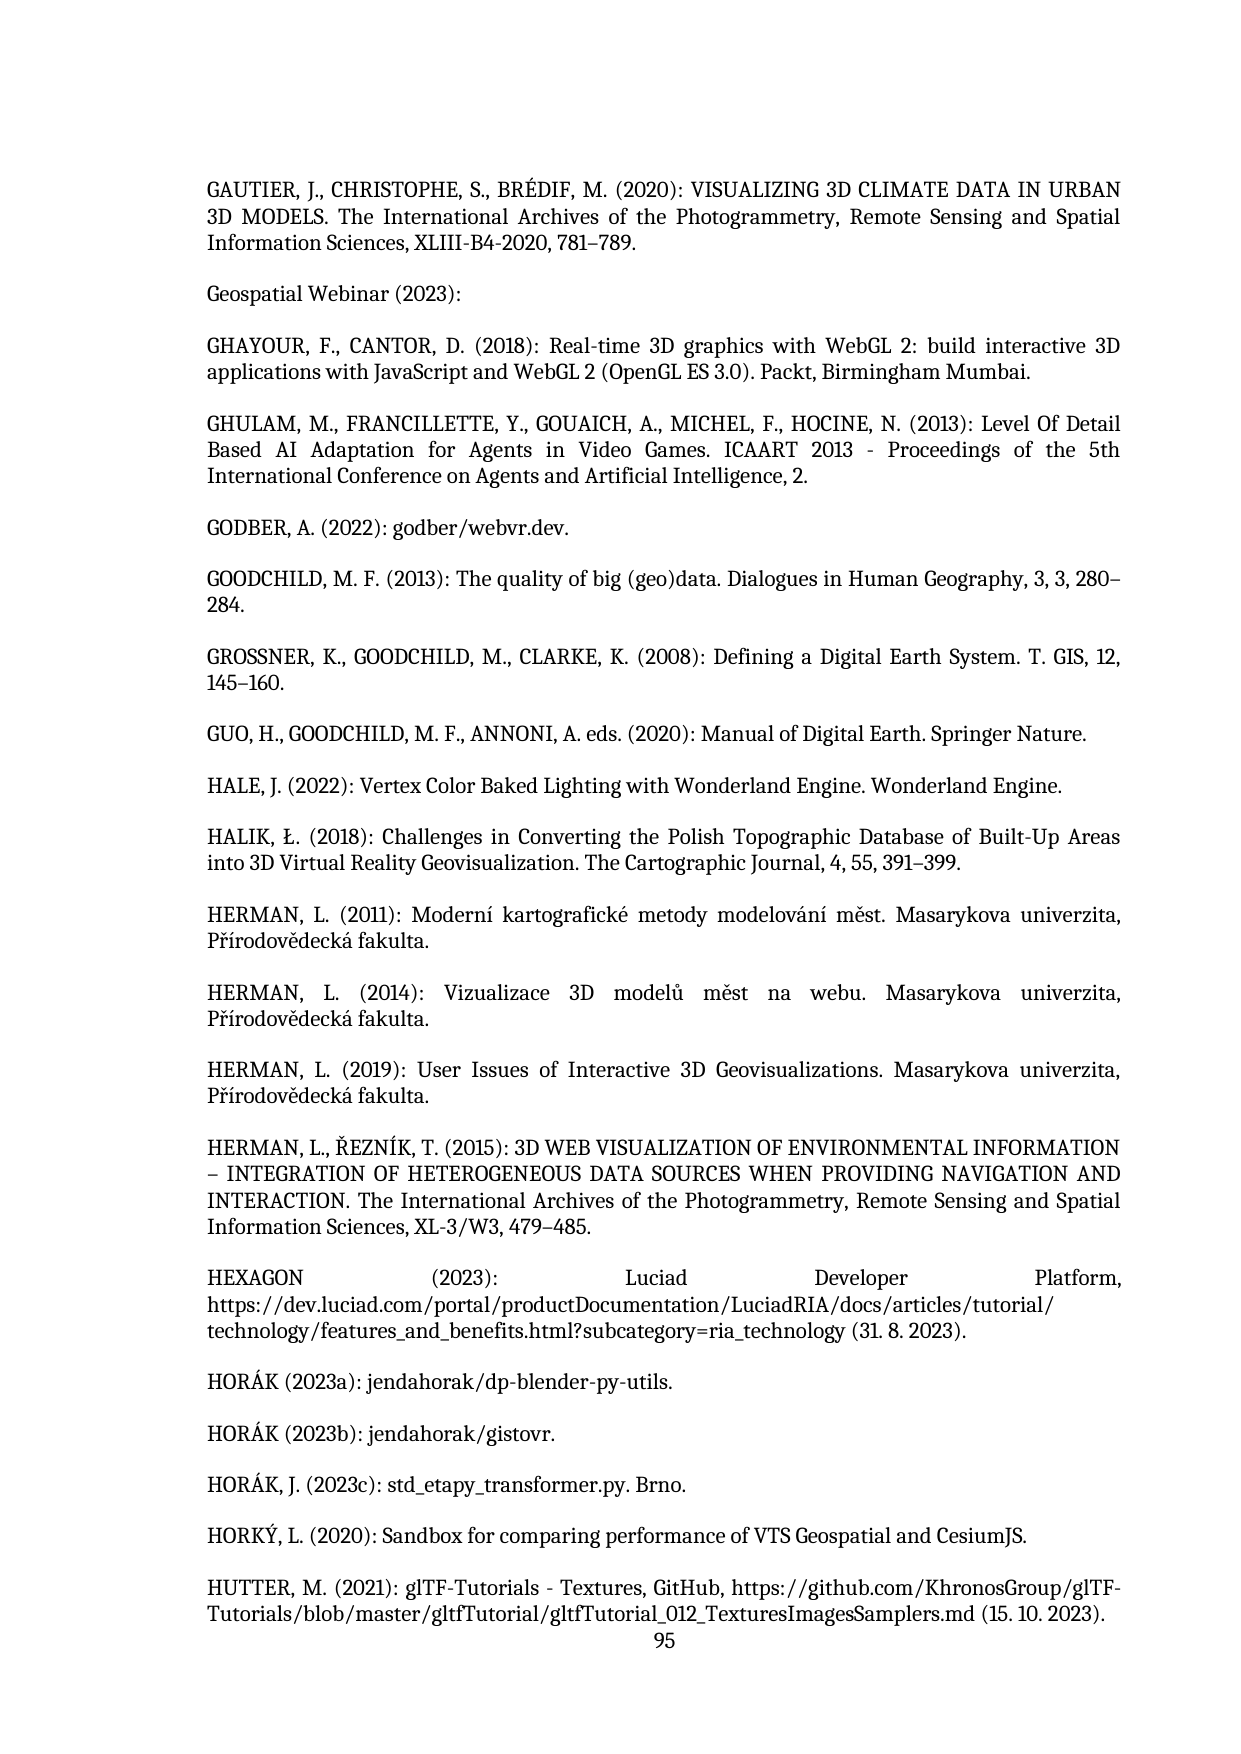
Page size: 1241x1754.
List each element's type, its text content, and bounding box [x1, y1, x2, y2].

text Geospatial Webinar (2023): [207, 281, 1122, 308]
text HORKÝ, L. (2020): Sandbox for comparing performance of VTS Geospatial and CesiumJS. [207, 1523, 1122, 1549]
text HALE, J. (2022): Vertex Color Baked Lighting with Wonderland Engine. Wonderland Engine. [207, 772, 1122, 799]
text HUTTER, M. (2021): glTF-Tutorials - Textures, GitHub, https://github.com/KhronosGroup/glTF-Tutorials/blob/master/gltfTutorial/gltfTutorial_012_TexturesImagesSamplers.md (15. 10. 2023). [207, 1574, 1122, 1627]
text GUO, H., GOODCHILD, M. F., ANNONI, A. eds. (2020): Manual of Digital Earth. Springer Nature. [207, 721, 1122, 747]
text HERMAN, L. (2014): Vizualizace 3D modelů měst na webu. Masarykova univerzita, Přírodovědecká fakulta. [207, 979, 1122, 1032]
text HORÁK (2023b): jendahorak/gistovr. [207, 1421, 1122, 1447]
text HEXAGON (2023): Luciad Developer Platform, https://dev.luciad.com/portal/productDocumentation/LuciadRIA/docs/articles/tutorial/technology/features_and_benefits.html?subcategory=ria_technology (31. 8. 2023). [207, 1265, 1122, 1344]
text HERMAN, L. (2019): User Issues of Interactive 3D Geovisualizations. Masarykova univerzita, Přírodovědecká fakulta. [207, 1057, 1122, 1110]
text GAUTIER, J., CHRISTOPHE, S., BRÉDIF, M. (2020): VISUALIZING 3D CLIMATE DATA IN URBAN 3D MODELS. The International Archives of the Photogrammetry, Remote Sensing and Spatial Information Sciences, XLIII-B4-2020, 781–789. [207, 177, 1122, 256]
text GHAYOUR, F., CANTOR, D. (2018): Real-time 3D graphics with WebGL 2: build interactive 3D applications with JavaScript and WebGL 2 (OpenGL ES 3.0). Packt, Birmingham Mumbai. [207, 333, 1122, 385]
text GODBER, A. (2022): godber/webvr.dev. [207, 514, 1122, 541]
text GHULAM, M., FRANCILLETTE, Y., GOUAICH, A., MICHEL, F., HOCINE, N. (2013): Level Of Detail Based AI Adaptation for Agents in Video Games. ICAART 2013 - Proceedings of the 5th International Conference on Agents and Artificial Intelligence, 2. [207, 410, 1122, 489]
text GROSSNER, K., GOODCHILD, M., CLARKE, K. (2008): Defining a Digital Earth System. T. GIS, 12, 145–160. [207, 643, 1122, 696]
text HERMAN, L., ŘEZNÍK, T. (2015): 3D WEB VISUALIZATION OF ENVIRONMENTAL INFORMATION – INTEGRATION OF HETEROGENEOUS DATA SOURCES WHEN PROVIDING NAVIGATION AND INTERACTION. The International Archives of the Photogrammetry, Remote Sensing and Spatial Information Sciences, XL-3/W3, 479–485. [207, 1135, 1122, 1240]
text HORÁK, J. (2023c): std_etapy_transformer.py. Brno. [207, 1472, 1122, 1498]
text HERMAN, L. (2011): Moderní kartografické metody modelování měst. Masarykova univerzita, Přírodovědecká fakulta. [207, 902, 1122, 954]
text GOODCHILD, M. F. (2013): The quality of big (geo)data. Dialogues in Human Geography, 3, 3, 280–284. [207, 566, 1122, 618]
text HALIK, Ł. (2018): Challenges in Converting the Polish Topographic Database of Built-Up Areas into 3D Virtual Reality Geovisualization. The Cartographic Journal, 4, 55, 391–399. [207, 824, 1122, 877]
text HORÁK (2023a): jendahorak/dp-blender-py-utils. [207, 1369, 1122, 1396]
